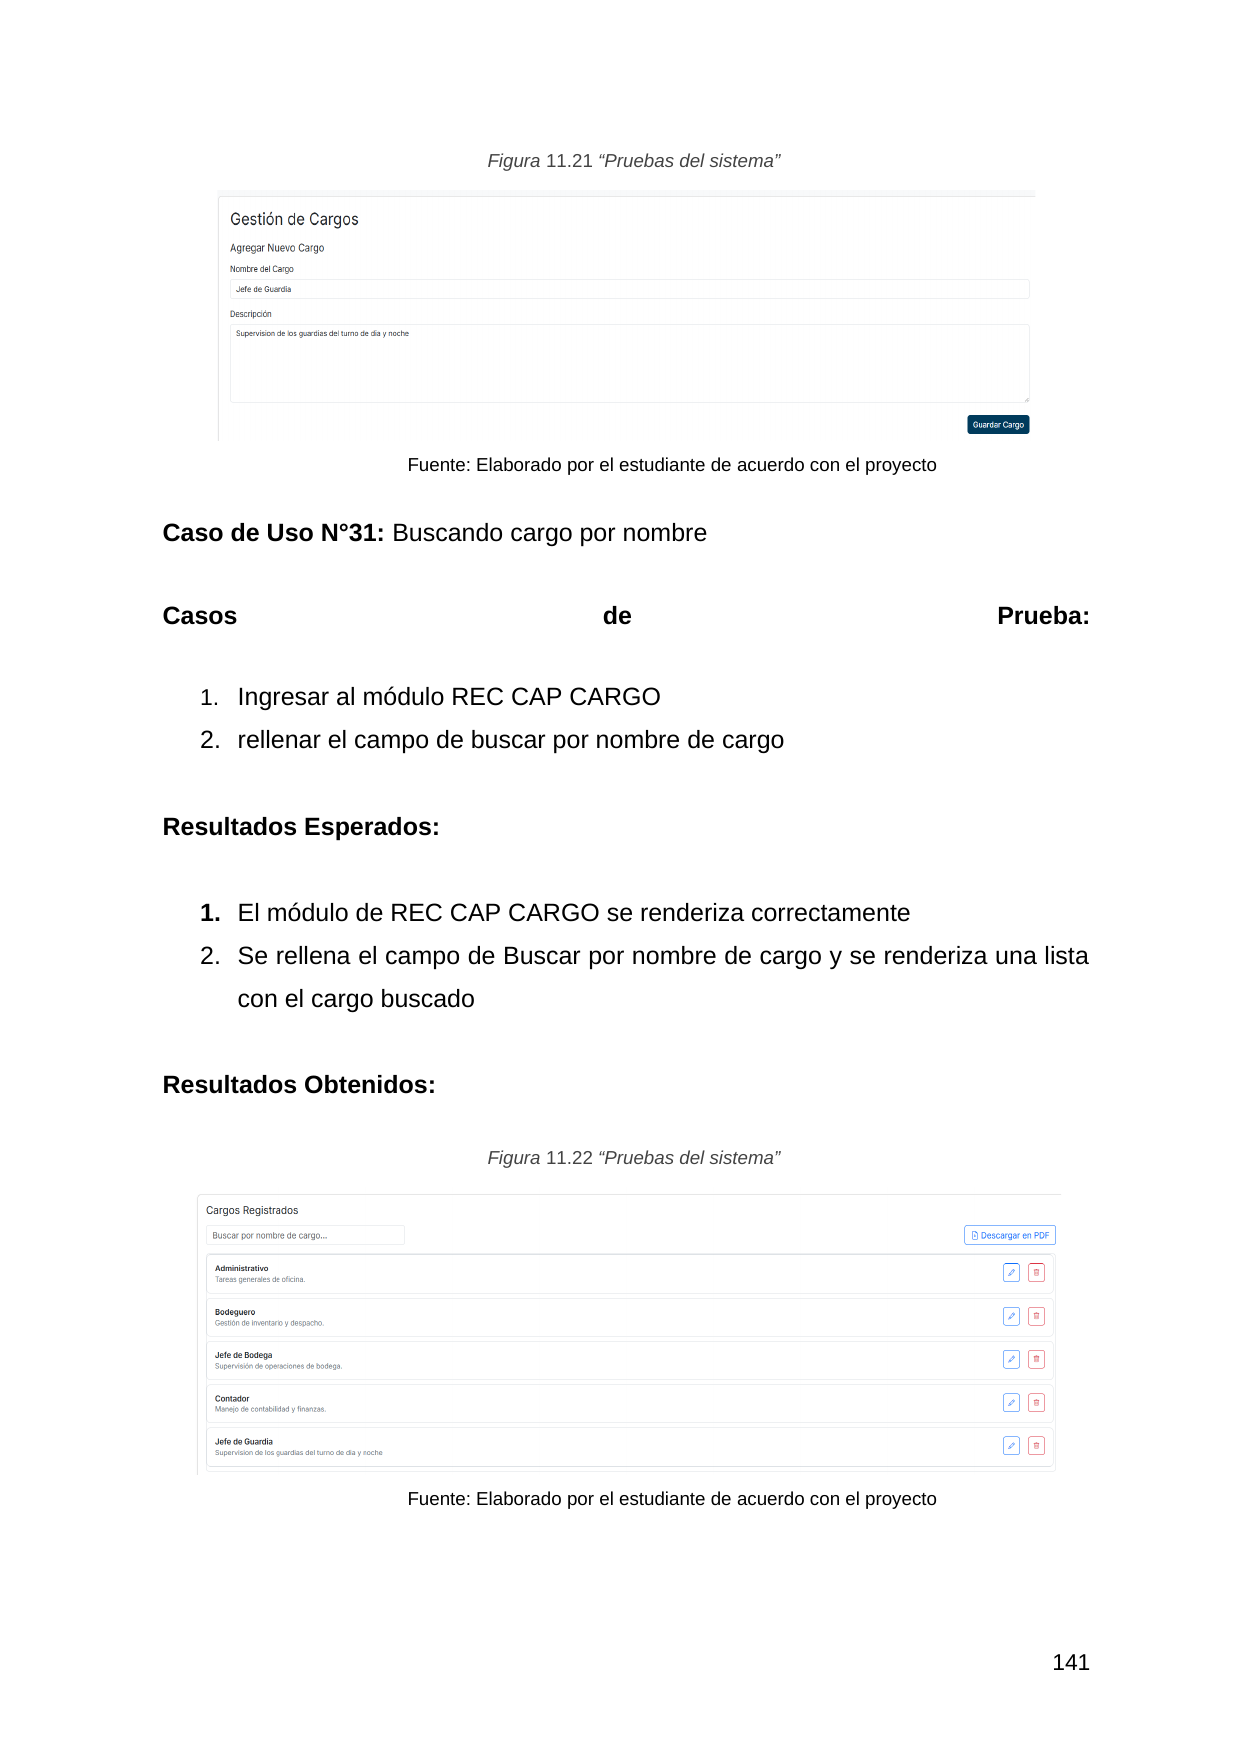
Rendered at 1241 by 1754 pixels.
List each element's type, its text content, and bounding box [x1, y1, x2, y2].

list Ingresar al módulo REC CAP CARGO [200, 682, 1090, 711]
picture [191, 1187, 1062, 1475]
text Fuente: Elaborado por el estudiante de acuerdo con el proyecto [237, 454, 1107, 475]
list Se rellena el campo de Buscar por nombre de cargo y se renderiza una lista con el cargo buscado [200, 941, 1090, 1013]
text Resultados Esperados: [162, 812, 1090, 840]
list El módulo de REC CAP CARGO se renderiza correctamente [200, 898, 1090, 927]
subtitle Figura 11.21 “Pruebas del sistema” [162, 150, 1107, 172]
text Casos de Prueba: [162, 601, 1090, 669]
subtitle Figura 11.22 “Pruebas del sistema” [162, 1147, 1107, 1168]
picture [217, 190, 1036, 441]
text Resultados Obtenidos: [162, 1070, 1090, 1099]
text Fuente: Elaborado por el estudiante de acuerdo con el proyecto [237, 1488, 1107, 1510]
text Caso de Uso N°31: Buscando cargo por nombre [162, 518, 1090, 547]
list rellenar el campo de buscar por nombre de cargo [200, 725, 1090, 754]
